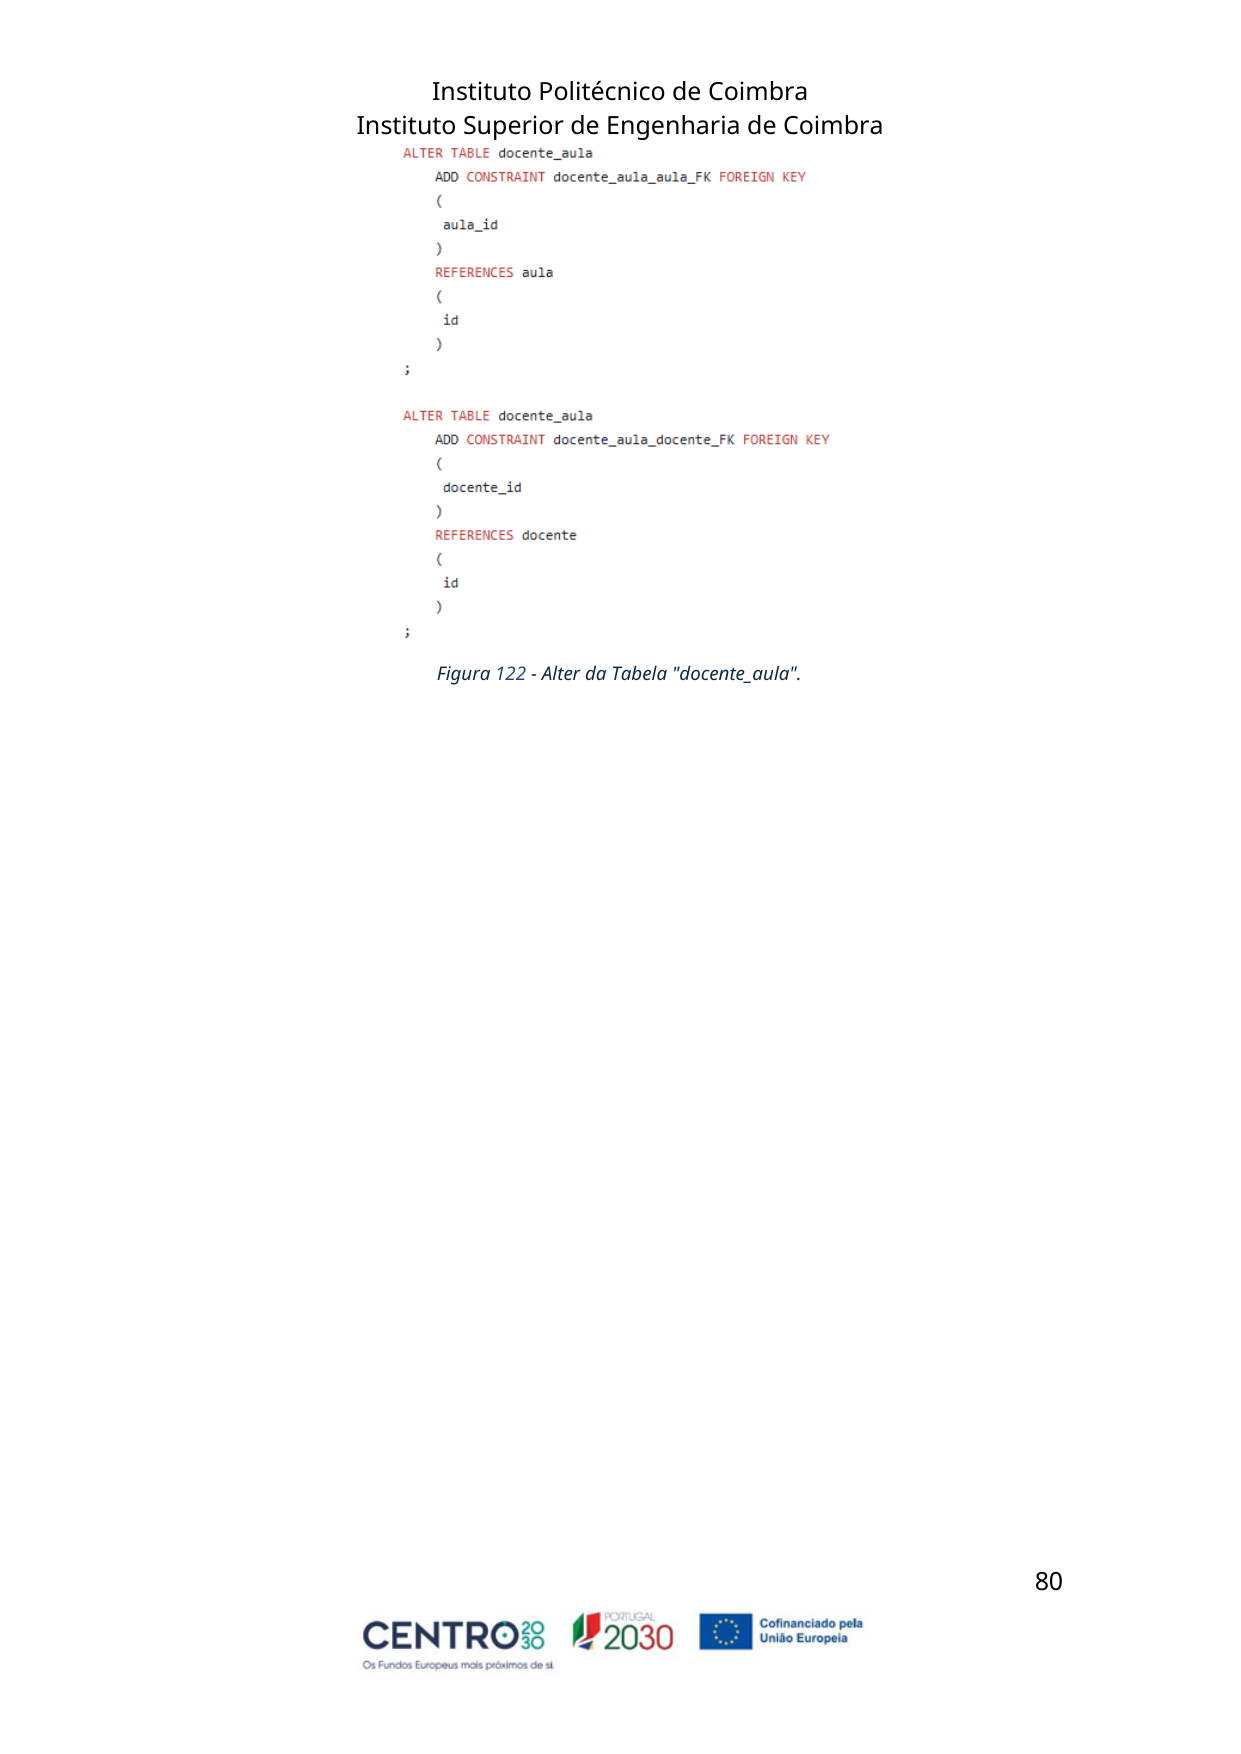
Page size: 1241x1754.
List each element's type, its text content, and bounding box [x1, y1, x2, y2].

picture [400, 147, 840, 639]
picture [349, 1597, 891, 1681]
